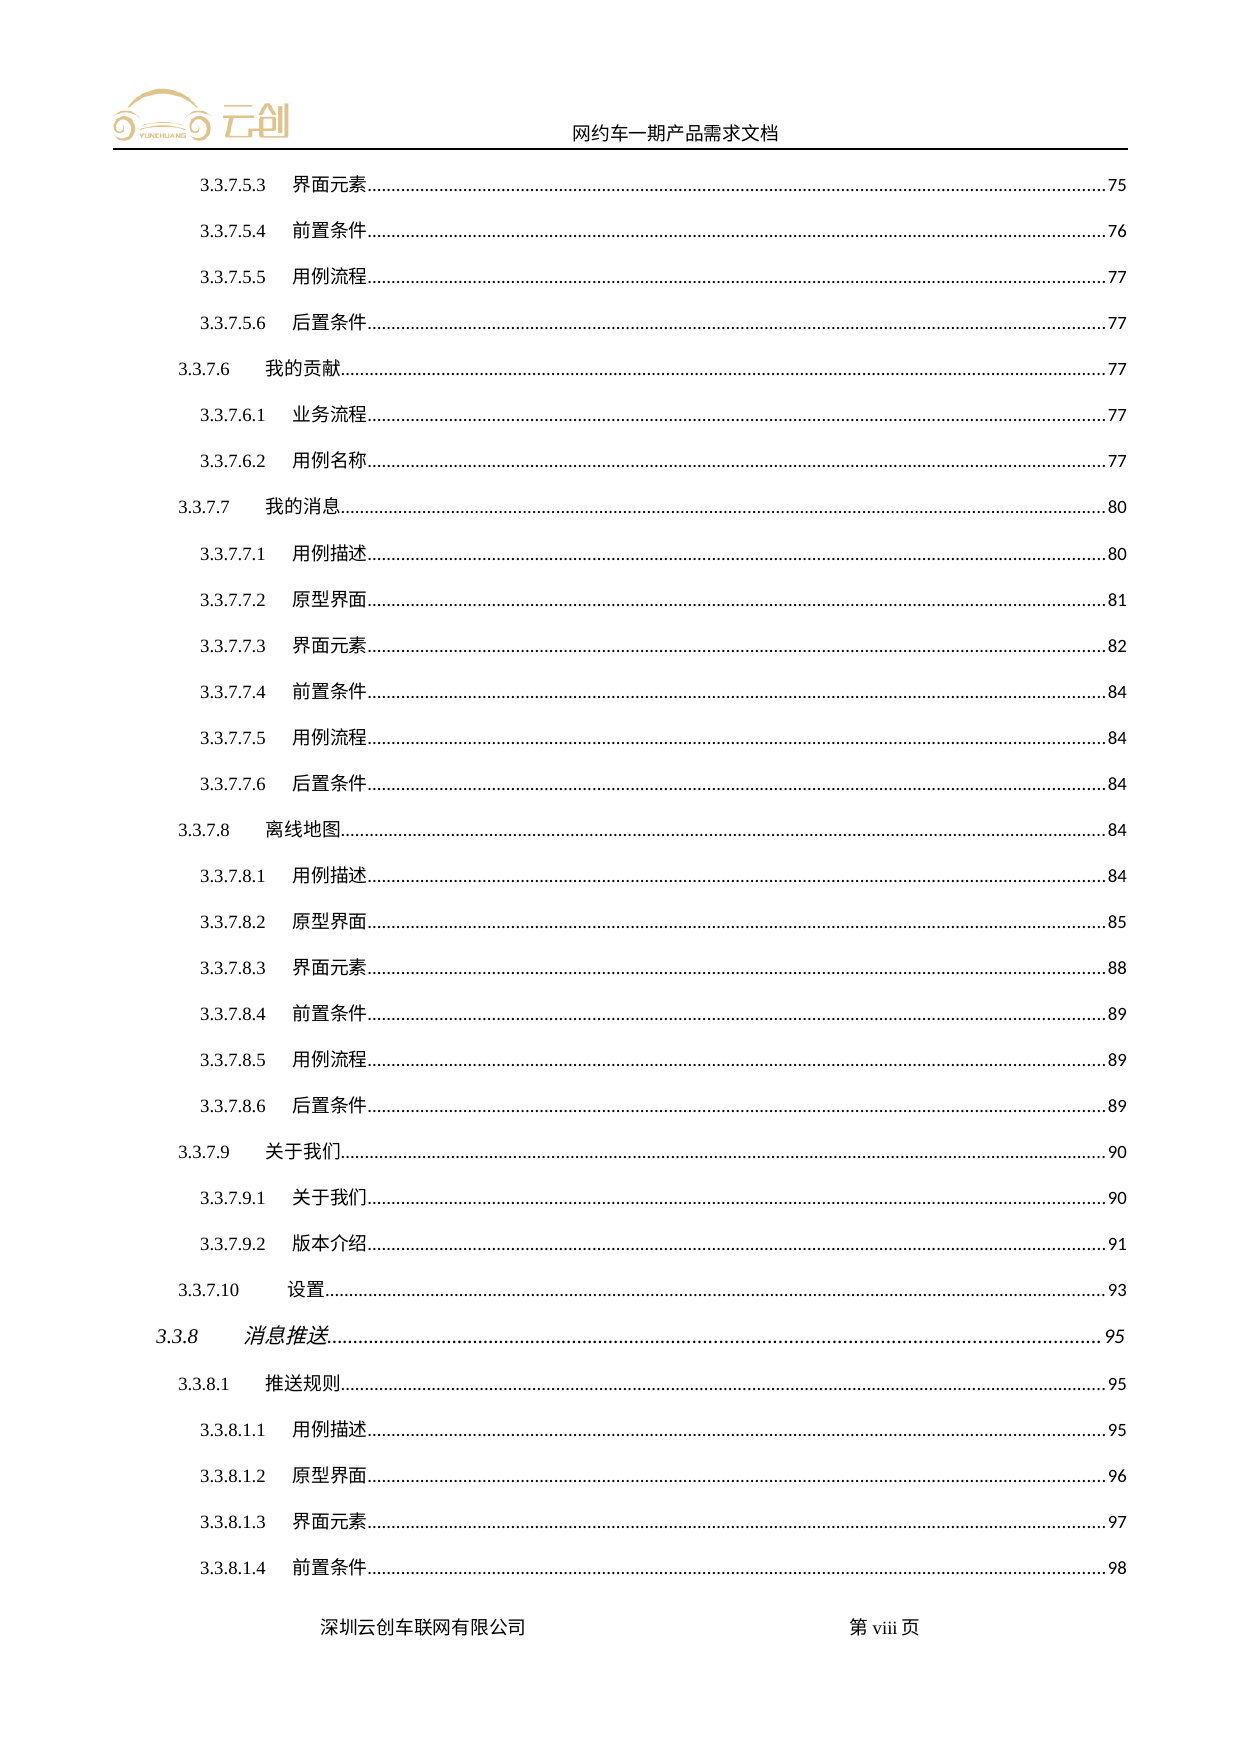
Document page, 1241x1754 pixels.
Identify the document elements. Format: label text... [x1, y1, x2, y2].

text 3.3.7.8 离线地图 84 [178, 812, 1128, 844]
text 3.3.8.1.2 原型界面 96 [200, 1458, 1128, 1490]
picture [112, 88, 289, 141]
text 3.3.7.6.2 用例名称 77 [200, 443, 1128, 476]
text 3.3.7.7.4 前置条件 84 [200, 674, 1128, 706]
text 3.3.7.5.6 后置条件 77 [200, 305, 1128, 338]
text 3.3.7.8.4 前置条件 89 [200, 996, 1128, 1028]
text 3.3.7.7 我的消息 80 [178, 489, 1128, 522]
text 3.3.7.8.6 后置条件 89 [200, 1088, 1128, 1121]
text 3.3.7.7.2 原型界面 81 [200, 582, 1128, 614]
text 3.3.7.8.1 用例描述 84 [200, 858, 1128, 890]
text 3.3.7.10 设置 93 [178, 1272, 1128, 1305]
text 3.3.7.6 我的贡献 77 [178, 351, 1128, 384]
text 3.3.7.5.5 用例流程 77 [200, 259, 1128, 292]
text 3.3.7.7.3 界面元素 82 [200, 628, 1128, 660]
text 3.3.7.9 关于我们 90 [178, 1134, 1128, 1167]
text 3.3.7.5.4 前置条件 76 [200, 213, 1128, 246]
text 3.3.7.8.2 原型界面 85 [200, 904, 1128, 936]
text 3.3.7.7.6 后置条件 84 [200, 766, 1128, 798]
text 3.3.7.7.1 用例描述 80 [200, 536, 1128, 568]
text 3.3.8.1.3 界面元素 97 [200, 1504, 1128, 1536]
text 3.3.7.6.1 业务流程 77 [200, 397, 1128, 430]
text 3.3.8.1 推送规则 95 [178, 1366, 1128, 1398]
text 3.3.8.1.4 前置条件 98 [200, 1550, 1128, 1582]
text 3.3.8.1.1 用例描述 95 [200, 1412, 1128, 1444]
text 3.3.7.7.5 用例流程 84 [200, 720, 1128, 752]
text 3.3.8 消息推送 95 [156, 1318, 1128, 1351]
text 3.3.7.5.3 界面元素 75 [200, 167, 1128, 200]
text 3.3.7.8.5 用例流程 89 [200, 1042, 1128, 1074]
text 3.3.7.8.3 界面元素 88 [200, 950, 1128, 982]
text 3.3.7.9.1 关于我们 90 [200, 1180, 1128, 1213]
text 3.3.7.9.2 版本介绍 91 [200, 1226, 1128, 1259]
